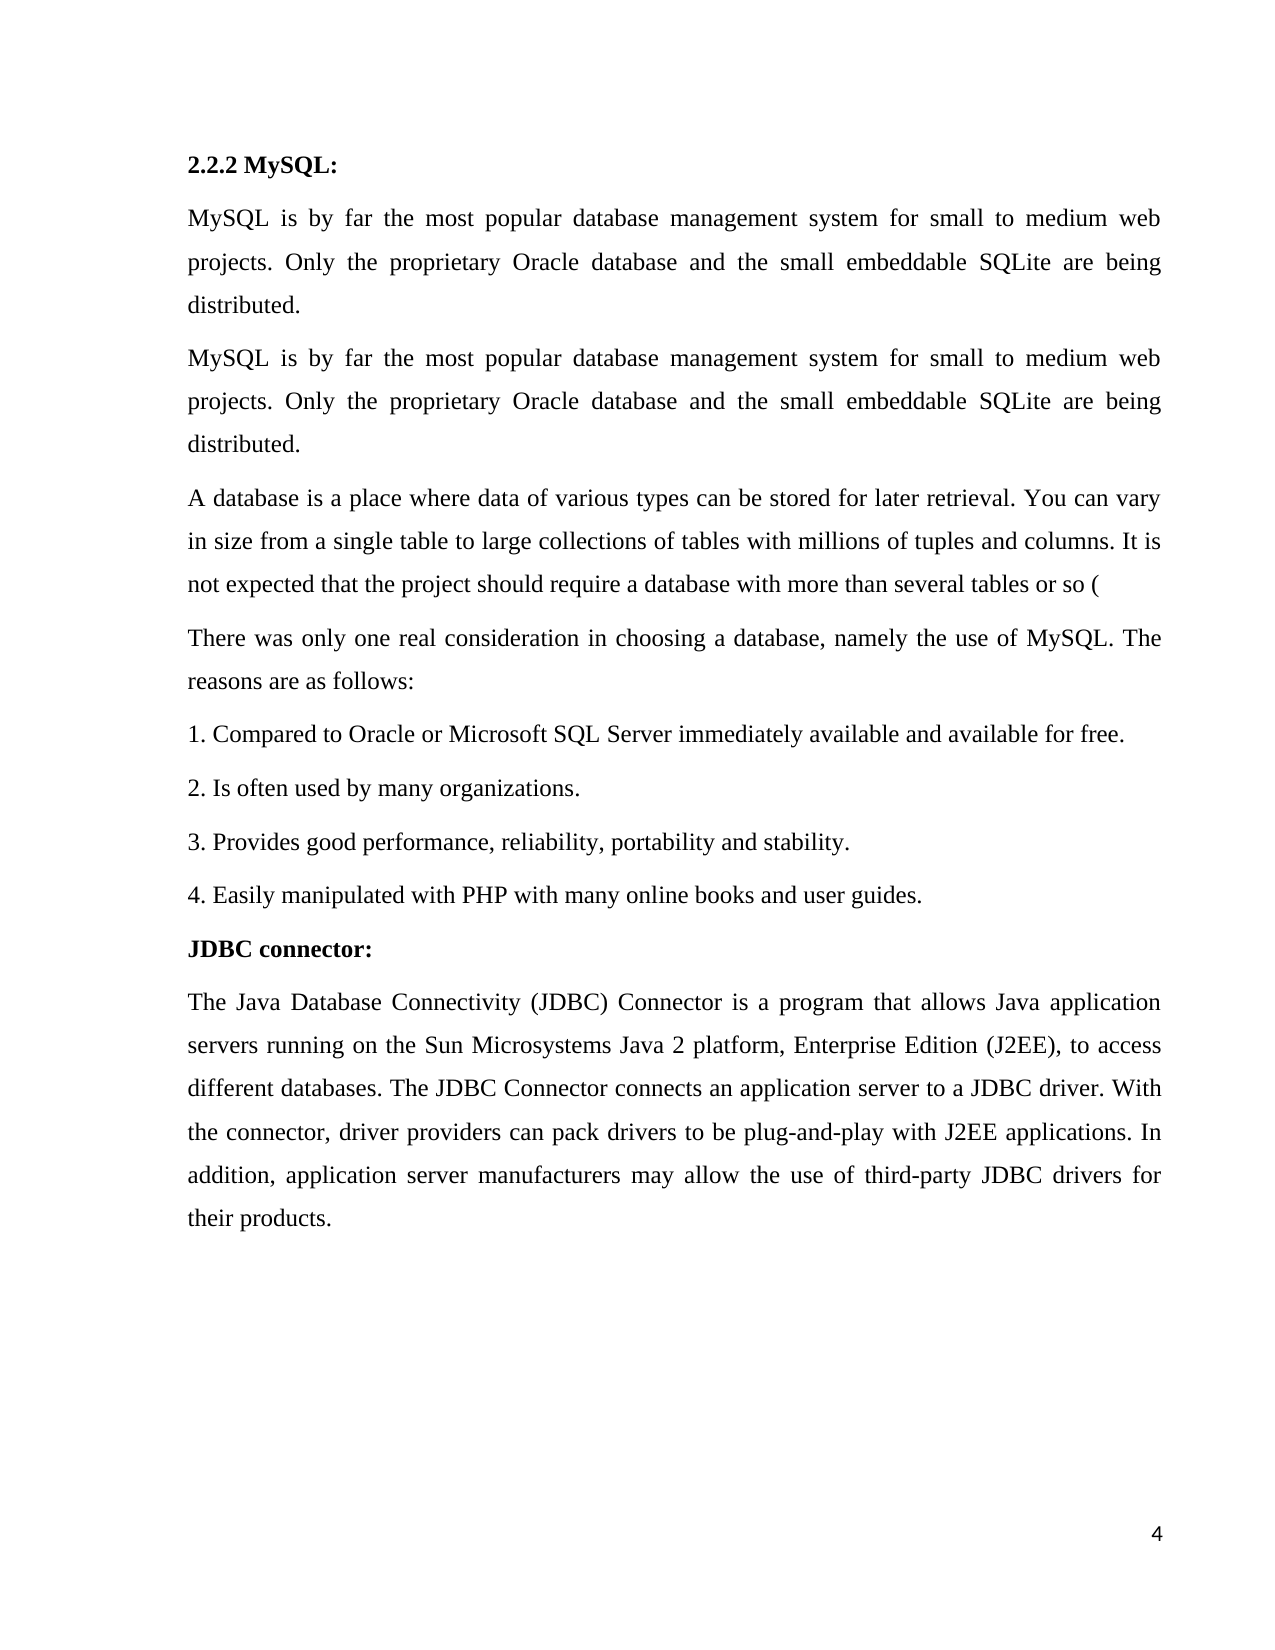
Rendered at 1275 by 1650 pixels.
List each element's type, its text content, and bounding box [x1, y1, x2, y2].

text 1. Compared to Oracle or Microsoft SQL Server immediately available and available for free. [187, 719, 1162, 748]
text There was only one real consideration in choosing a database, namely the use of MySQL. The reasons are as follows: [187, 623, 1162, 695]
text 3. Provides good performance, reliability, portability and stability. [187, 827, 1162, 855]
text 2.2.2 MySQL: [187, 150, 1162, 179]
text 4. Easily manipulated with PHP with many online books and user guides. [187, 880, 1162, 909]
text A database is a place where data of various types can be stored for later retrieval. You can vary in size from a single table to large collections of tables with millions of tuples and columns. It is not expected that the project should require a database with more than several tables or so ( [187, 483, 1162, 598]
text JDBC connector: [187, 934, 1162, 962]
text MySQL is by far the most popular database management system for small to medium web projects. Only the proprietary Oracle database and the small embeddable SQLite are being distributed. [187, 343, 1162, 458]
text The Java Database Connectivity (JDBC) Connector is a program that allows Java application servers running on the Sun Microsystems Java 2 platform, Enterprise Edition (J2EE), to access different databases. The JDBC Connector connects an application server to a JDBC driver. With the connector, driver providers can pack drivers to be plug-and-play with J2EE applications. In addition, application server manufacturers may allow the use of third-party JDBC drivers for their products. [187, 987, 1162, 1232]
text MySQL is by far the most popular database management system for small to medium web projects. Only the proprietary Oracle database and the small embeddable SQLite are being distributed. [187, 203, 1162, 318]
text 2. Is often used by many organizations. [187, 773, 1162, 802]
